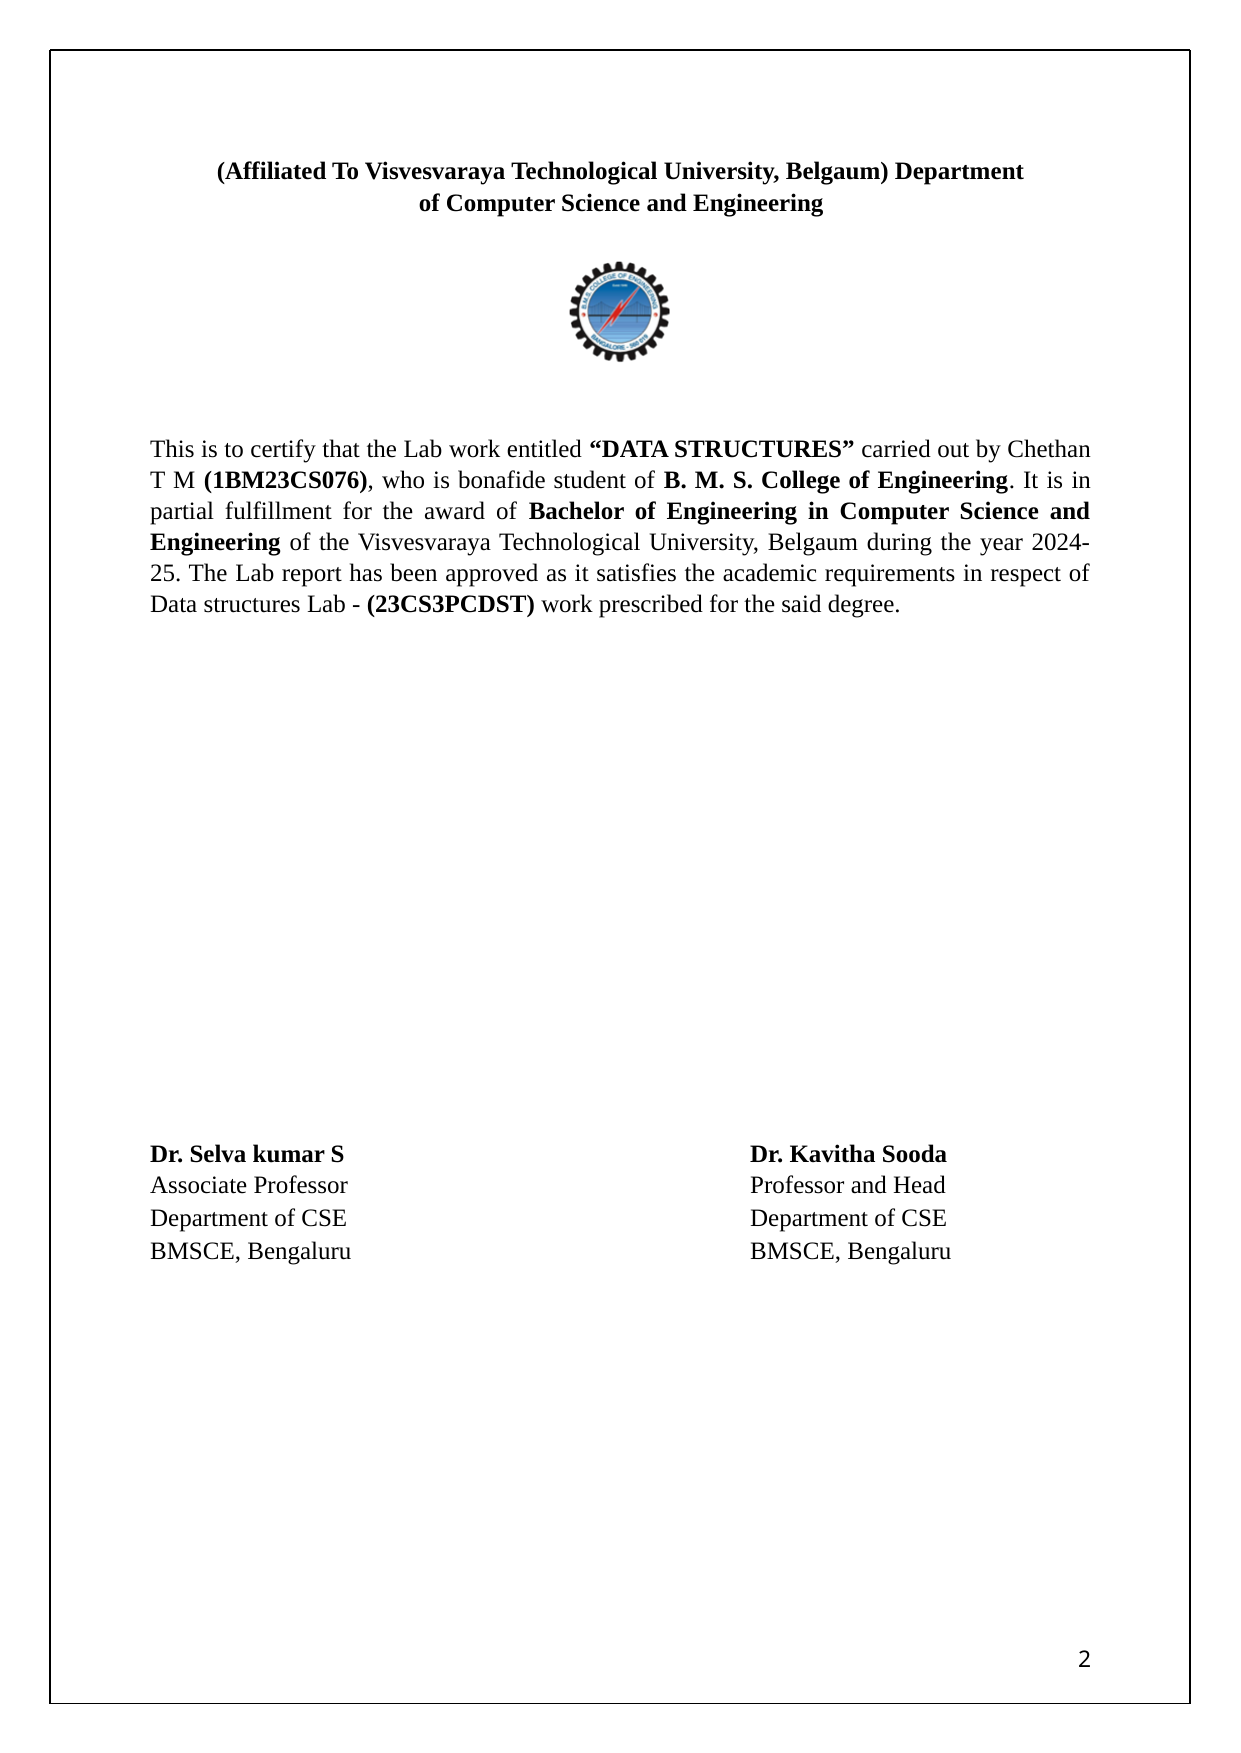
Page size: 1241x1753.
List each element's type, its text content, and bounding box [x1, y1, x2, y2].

text This is to certify that the Lab work entitled “DATA STRUCTURES” carried out by Chethan T M (1BM23CS076), who is bonafide student of B. M. S. College of Engineering. It is in partial fulfillment for the award of Bachelor of Engineering in Computer Science and Engineering of the Visvesvaraya Technological University, Belgaum during the year 2024-25. The Lab report has been approved as it satisfies the academic requirements in respect of Data structures Lab - (23CS3PCDST) work prescribed for the said degree. [150, 434, 1091, 618]
table_cell Associate Professor [150, 1170, 750, 1203]
table_header Dr. Kavitha Sooda [750, 1139, 952, 1170]
table_cell BMSCE, Bengaluru [150, 1236, 750, 1569]
table_cell BMSCE, Bengaluru [750, 1236, 952, 1569]
table_cell Department of CSE [750, 1203, 952, 1236]
table_header Dr. Selva kumar S [150, 1139, 750, 1170]
table_cell Department of CSE [150, 1203, 750, 1236]
picture [565, 257, 674, 366]
text (Affiliated To Visvesvaraya Technological University, Belgaum) Department of Computer Science and Engineering [215, 156, 1026, 217]
table_cell Professor and Head [750, 1170, 952, 1203]
